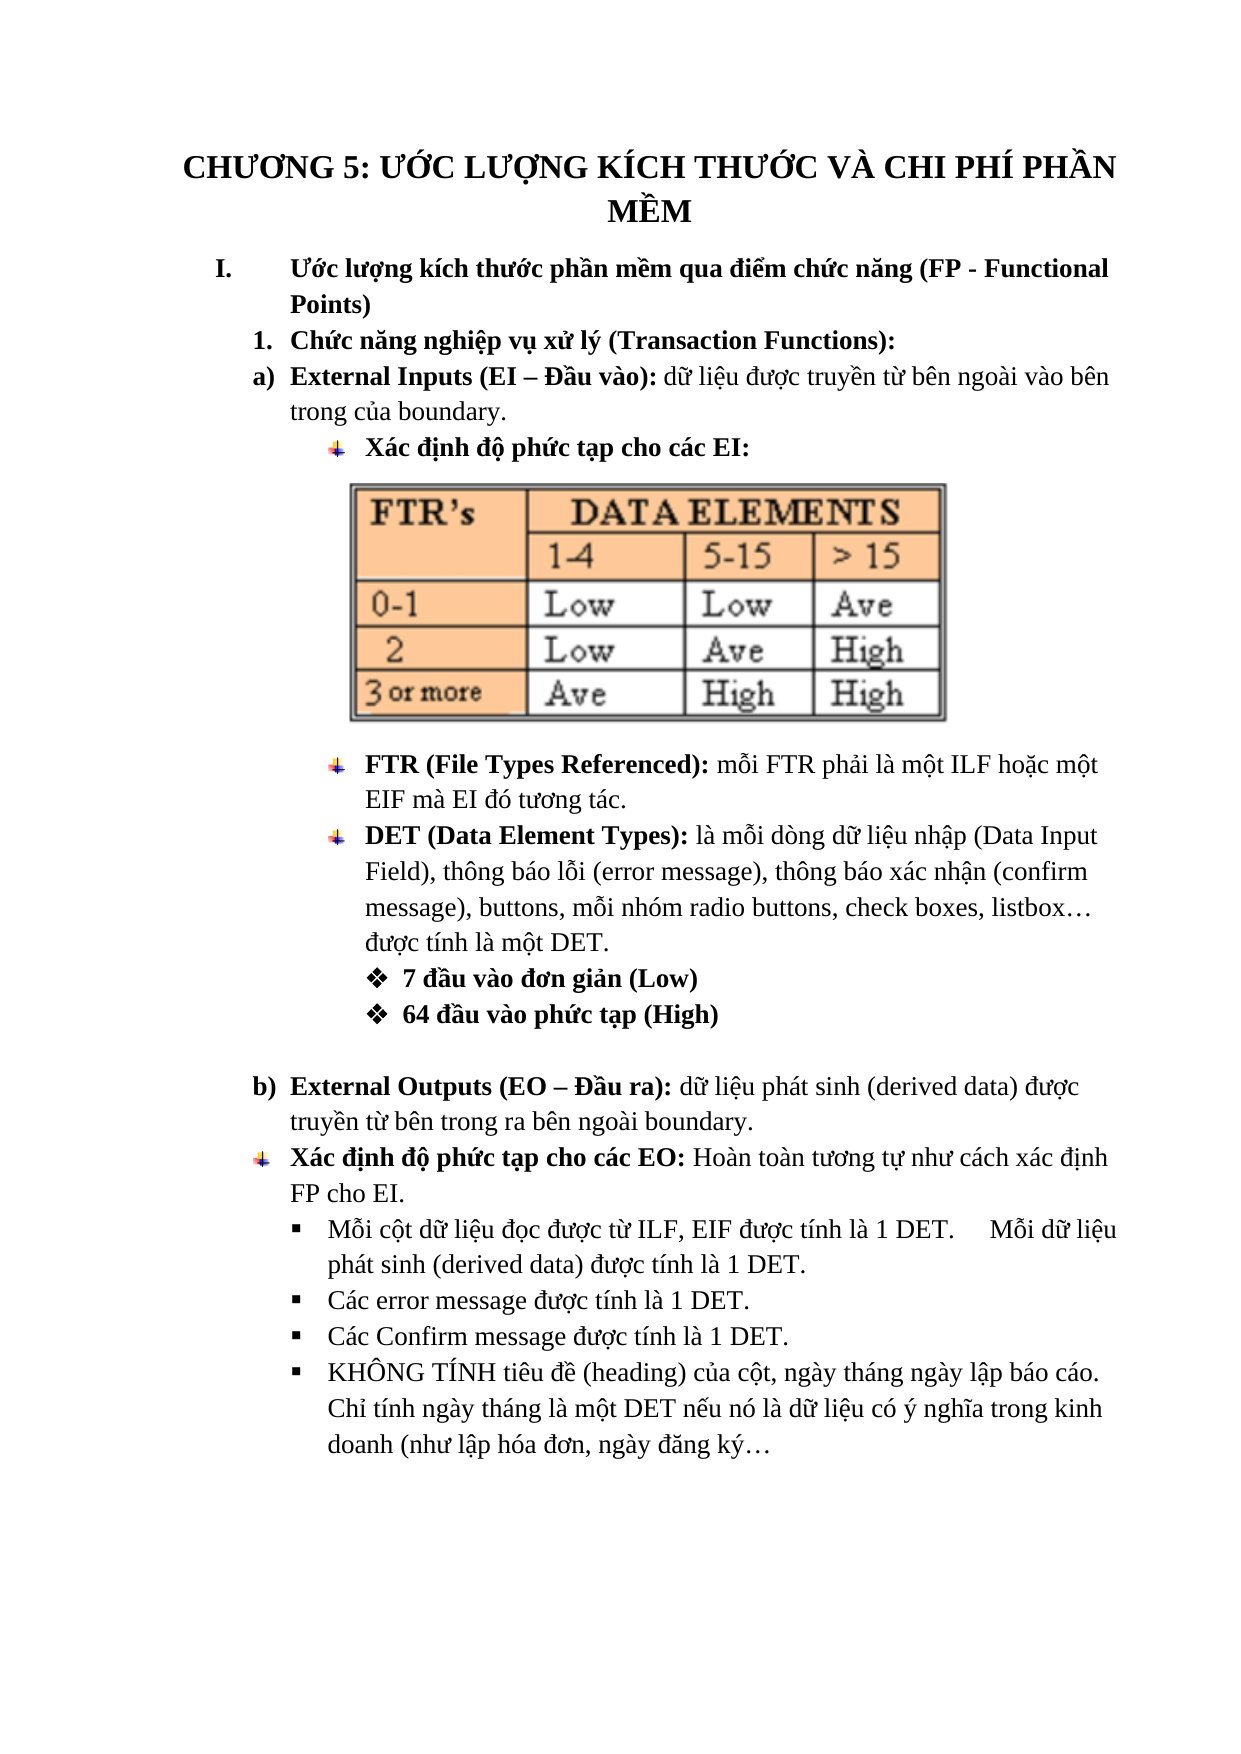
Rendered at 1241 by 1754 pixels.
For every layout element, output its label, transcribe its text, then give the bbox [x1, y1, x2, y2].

list Các error message được tính là 1 DET. [290, 1284, 1122, 1316]
list External Inputs (EI – Đầu vào): dữ liệu được truyền từ bên ngoài vào bên trong của boundary. [252, 360, 1122, 427]
list FTR (File Types Referenced): mỗi FTR phải là một ILF hoặc một EIF mà EI đó tương tác. [327, 748, 1122, 815]
picture [349, 483, 950, 727]
list Ước lượng kích thước phần mềm qua điểm chức năng (FP - Functional Points) [215, 252, 1122, 319]
list 64 đầu vào phức tạp (High) [365, 998, 1122, 1029]
list Xác định độ phức tạp cho các EI: [327, 431, 1122, 462]
picture [328, 756, 345, 774]
list KHÔNG TÍNH tiêu đề (heading) của cột, ngày tháng ngày lập báo cáo. Chỉ tính ngày tháng là một DET nếu nó là dữ liệu có ý nghĩa trong kinh doanh (như lập hóa đơn, ngày đăng ký… [290, 1356, 1122, 1459]
list Xác định độ phức tạp cho các EO: Hoàn toàn tương tự như cách xác định FP cho EI. [252, 1141, 1122, 1208]
picture [253, 1150, 270, 1167]
picture [328, 439, 345, 457]
list DET (Data Element Types): là mỗi dòng dữ liệu nhập (Data Input Field), thông báo lỗi (error message), thông báo xác nhận (confirm message), buttons, mỗi nhóm radio buttons, check boxes, listbox…được tính là một DET. [327, 819, 1122, 958]
list Các Confirm message được tính là 1 DET. [290, 1320, 1122, 1351]
list 7 đầu vào đơn giản (Low) [365, 962, 1122, 993]
list Chức năng nghiệp vụ xử lý (Transaction Functions): [252, 324, 1122, 355]
text CHƯƠNG 5: ƯỚC LƯỢNG KÍCH THƯỚC VÀ CHI PHÍ PHẦN MỀM [177, 148, 1122, 230]
list Mỗi cột dữ liệu đọc được từ ILF, EIF được tính là 1 DET.  Mỗi dữ liệu phát sinh (derived data) được tính là 1 DET. [290, 1213, 1122, 1280]
list External Outputs (EO – Đầu ra): dữ liệu phát sinh (derived data) được truyền từ bên trong ra bên ngoài boundary. [252, 1070, 1122, 1137]
picture [328, 828, 345, 845]
